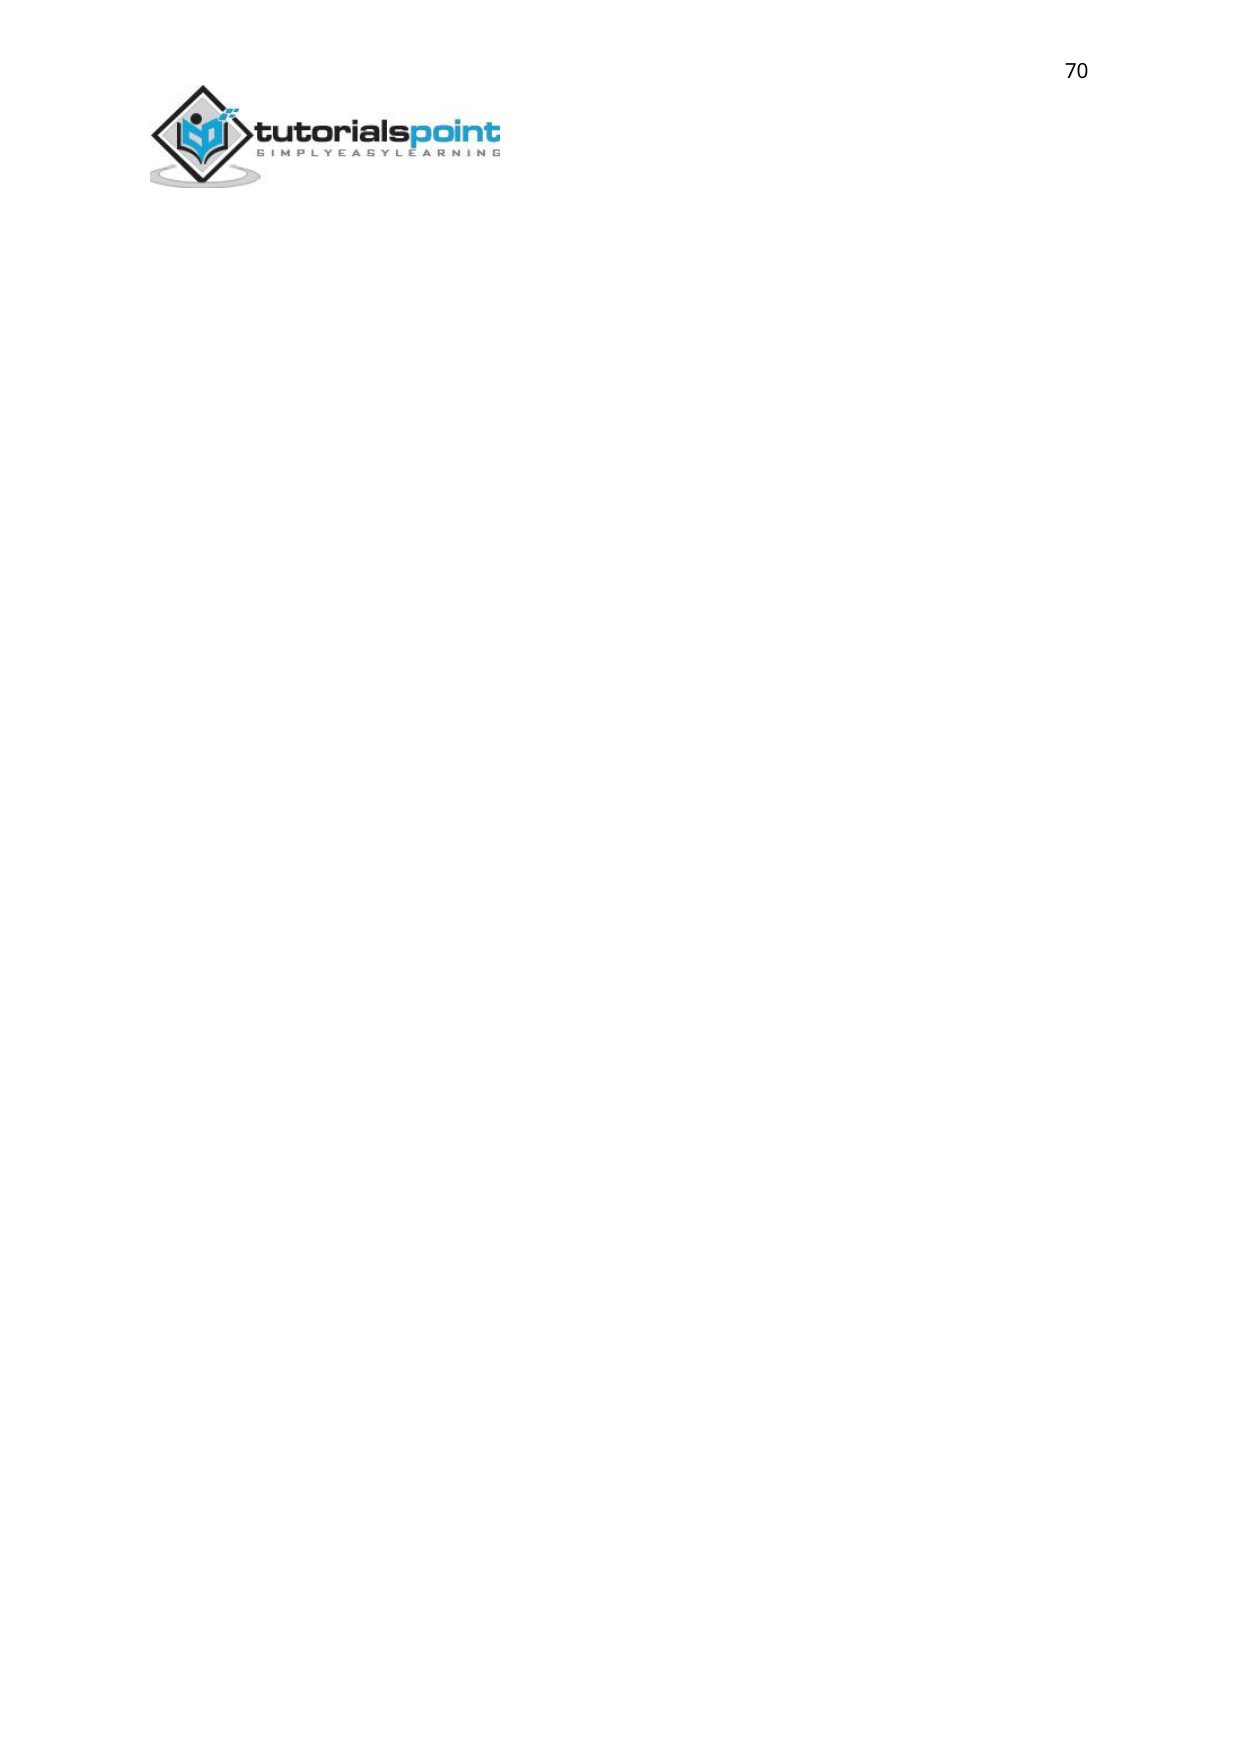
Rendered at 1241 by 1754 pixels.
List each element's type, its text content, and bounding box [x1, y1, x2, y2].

text 70 [1064, 57, 1092, 85]
picture [150, 85, 501, 188]
